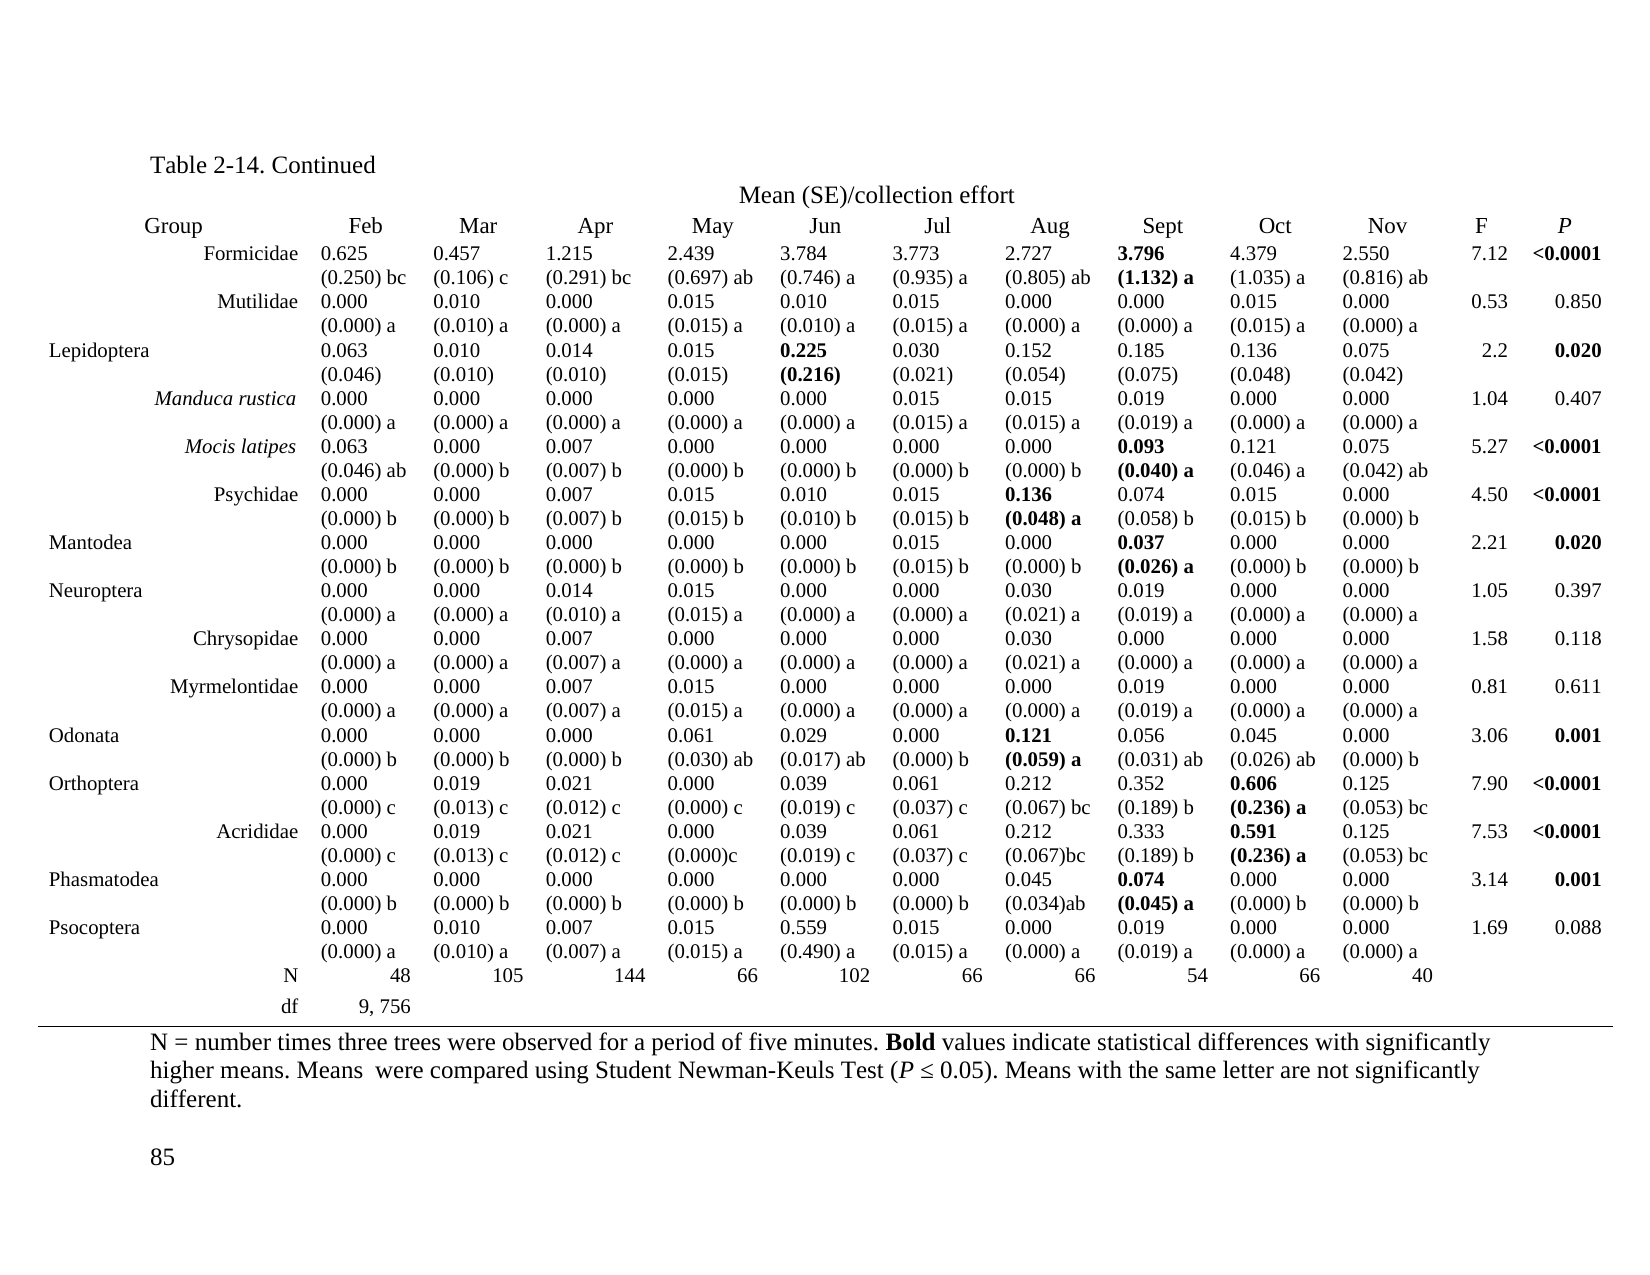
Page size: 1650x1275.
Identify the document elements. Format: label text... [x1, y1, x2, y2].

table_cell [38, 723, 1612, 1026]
text N = number times three trees were observed for a period of five minutes. Bold values indicate statistical differences with significantly higher means. Means were compared using Student Newman-Keuls Test (P ≤ 0.05). Means with the same letter are not significantly different. [150, 1027, 1500, 1113]
text Table 2-14. Continued [150, 150, 1500, 179]
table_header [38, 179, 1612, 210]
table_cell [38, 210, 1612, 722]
